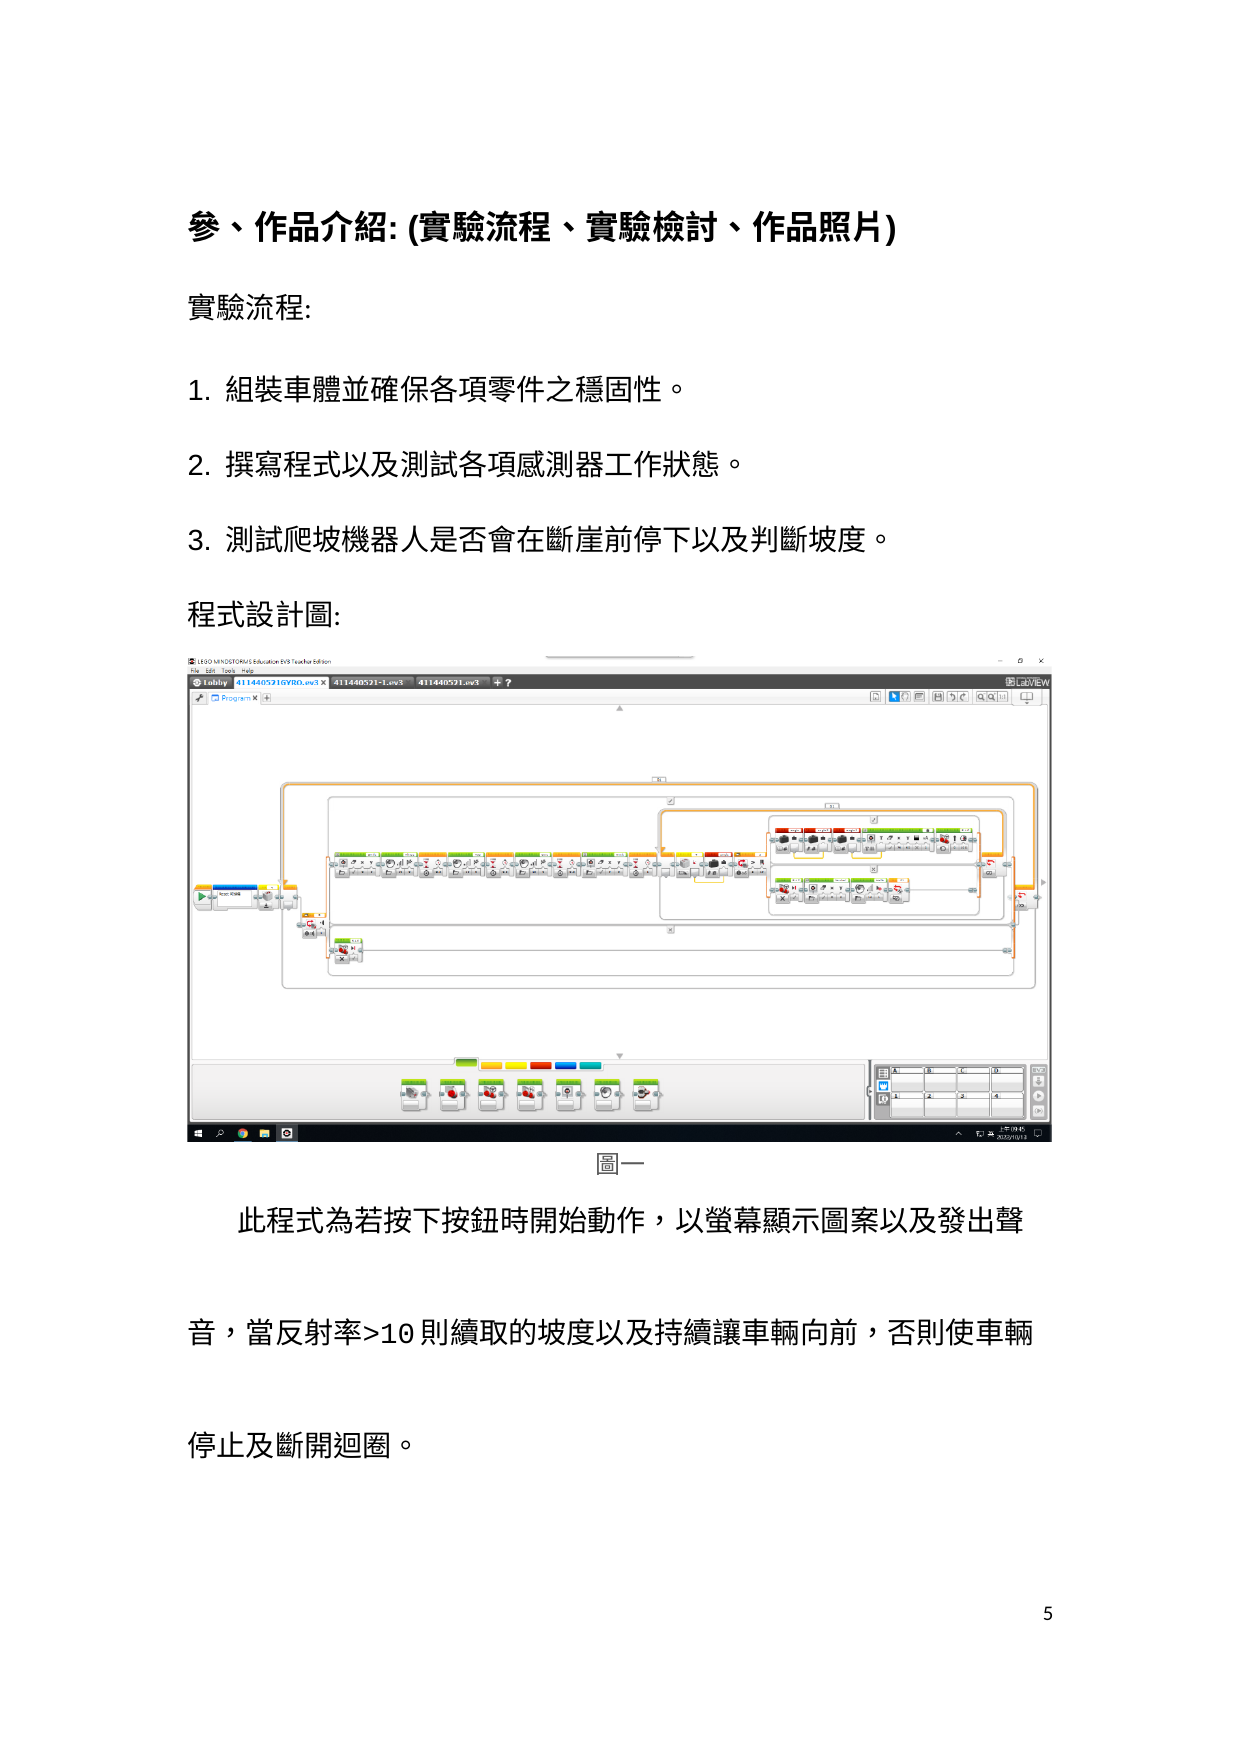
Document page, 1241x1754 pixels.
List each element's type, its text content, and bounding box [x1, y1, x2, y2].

subtitle 實驗流程: [187, 269, 1053, 344]
title 參、作品介紹: (實驗流程、實驗檢討、作品照片) [187, 187, 1053, 262]
text 此程式為若按下按鈕時開始動作，以螢幕顯示圖案以及發出聲音，當反射率>10則續取的坡度以及持續讓車輛向前，否則使車輛停止及斷開迴圈。 [187, 1181, 1053, 1481]
text 圖一 [187, 1144, 1053, 1181]
list 組裝車體並確保各項零件之穩固性。 [187, 350, 1053, 425]
picture [187, 656, 1052, 1142]
subtitle 程式設計圖: [187, 575, 1053, 650]
list 撰寫程式以及測試各項感測器工作狀態。 [187, 425, 1053, 500]
list 測試爬坡機器人是否會在斷崖前停下以及判斷坡度。 [187, 500, 1053, 575]
